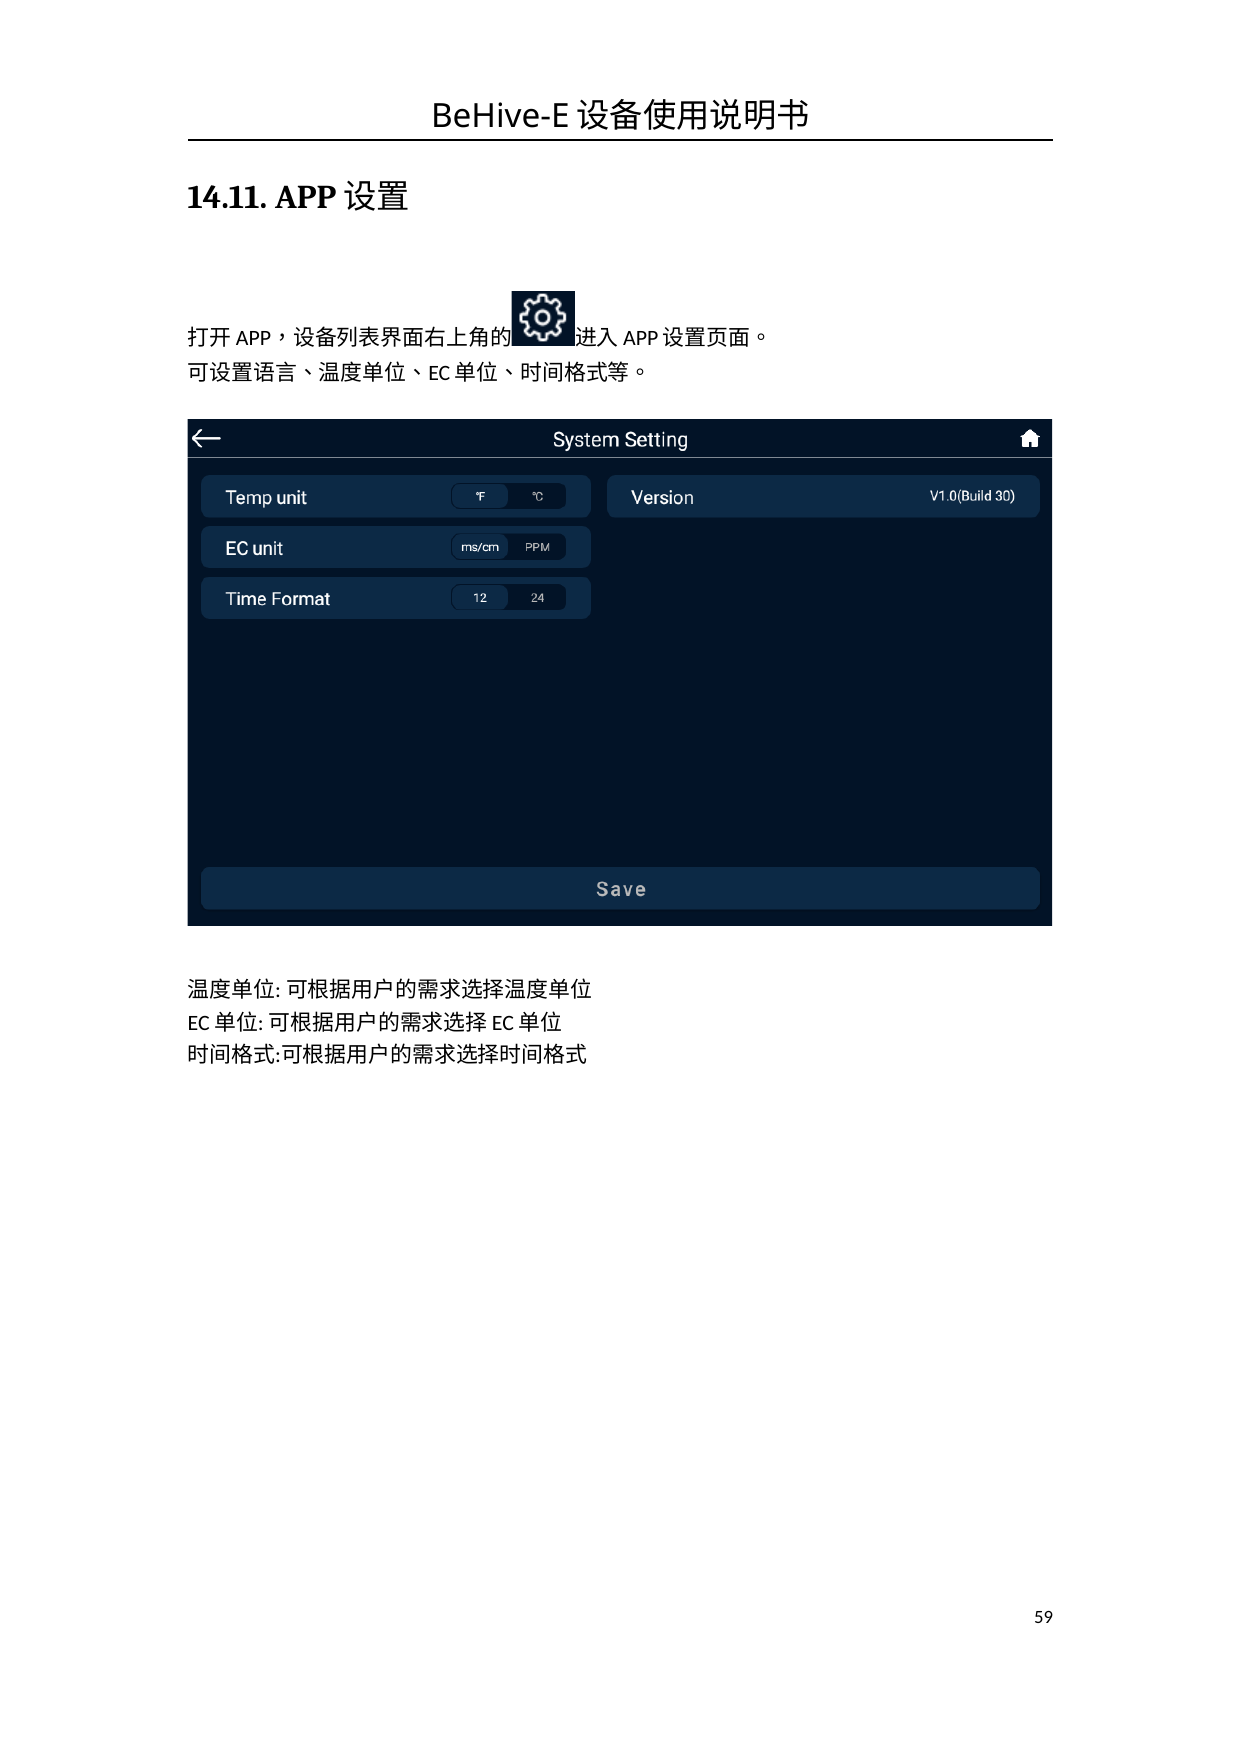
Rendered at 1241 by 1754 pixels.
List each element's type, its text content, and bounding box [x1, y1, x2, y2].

picture [511, 291, 575, 346]
text EC单位: 可根据用户的需求选择EC单位 [187, 1004, 1053, 1037]
text 可设置语言、温度单位、EC单位、时间格式等。 [187, 354, 1053, 387]
text 打开APP，设备列表界面右上角的进入APP设置页面。 [187, 289, 1053, 354]
text 温度单位: 可根据用户的需求选择温度单位 [187, 972, 1053, 1004]
subtitle APP设置 [187, 162, 1053, 227]
text 时间格式:可根据用户的需求选择时间格式 [187, 1037, 1053, 1069]
picture [187, 419, 1053, 926]
